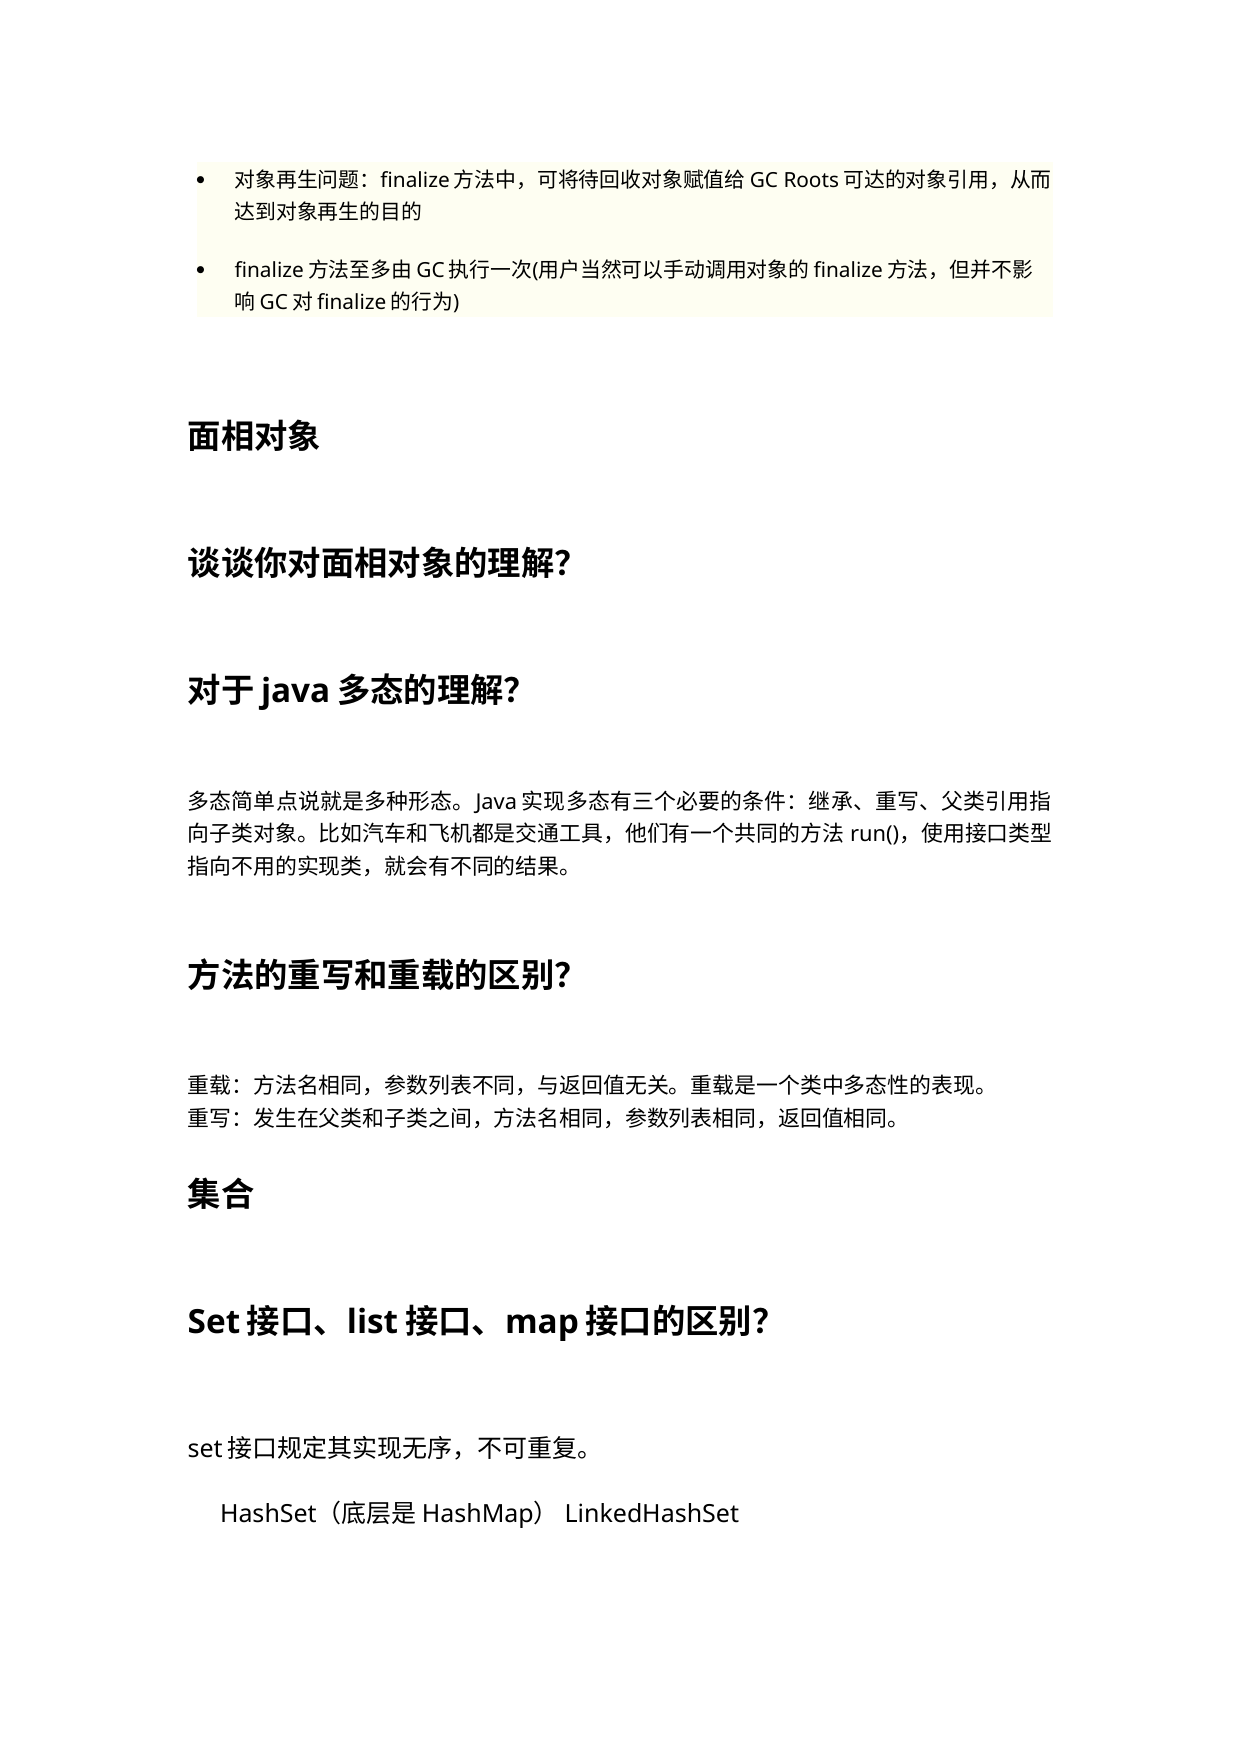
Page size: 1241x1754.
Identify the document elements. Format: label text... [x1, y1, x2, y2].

text set接口规定其实现无序，不可重复。 [187, 1414, 1053, 1479]
list 对象再生问题：finalize方法中，可将待回收对象赋值给GC Roots可达的对象引用，从而达到对象再生的目的 [197, 162, 1053, 227]
list finalize方法至多由GC执行一次(用户当然可以手动调用对象的finalize方法，但并不影响GC对finalize的行为) [197, 252, 1053, 317]
subtitle 谈谈你对面相对象的理解？ [187, 529, 1053, 594]
text 多态简单点说就是多种形态。Java实现多态有三个必要的条件：继承、重写、父类引用指向子类对象。比如汽车和飞机都是交通工具，他们有一个共同的方法run()，使用接口类型指向不用的实现类，就会有不同的结果。 [187, 783, 1053, 881]
subtitle 面相对象 [187, 402, 1053, 467]
subtitle 集合 [187, 1160, 1053, 1225]
text 重载：方法名相同，参数列表不同，与返回值无关。重载是一个类中多态性的表现。 [187, 1068, 1053, 1100]
text 重写：发生在父类和子类之间，方法名相同，参数列表相同，返回值相同。 [187, 1100, 1053, 1133]
subtitle 对于java多态的理解？ [187, 656, 1053, 721]
text HashSet（底层是HashMap） LinkedHashSet [187, 1479, 1053, 1544]
subtitle 方法的重写和重载的区别？ [187, 940, 1053, 1005]
subtitle Set接口、list接口、map接口的区别？ [187, 1287, 1053, 1352]
